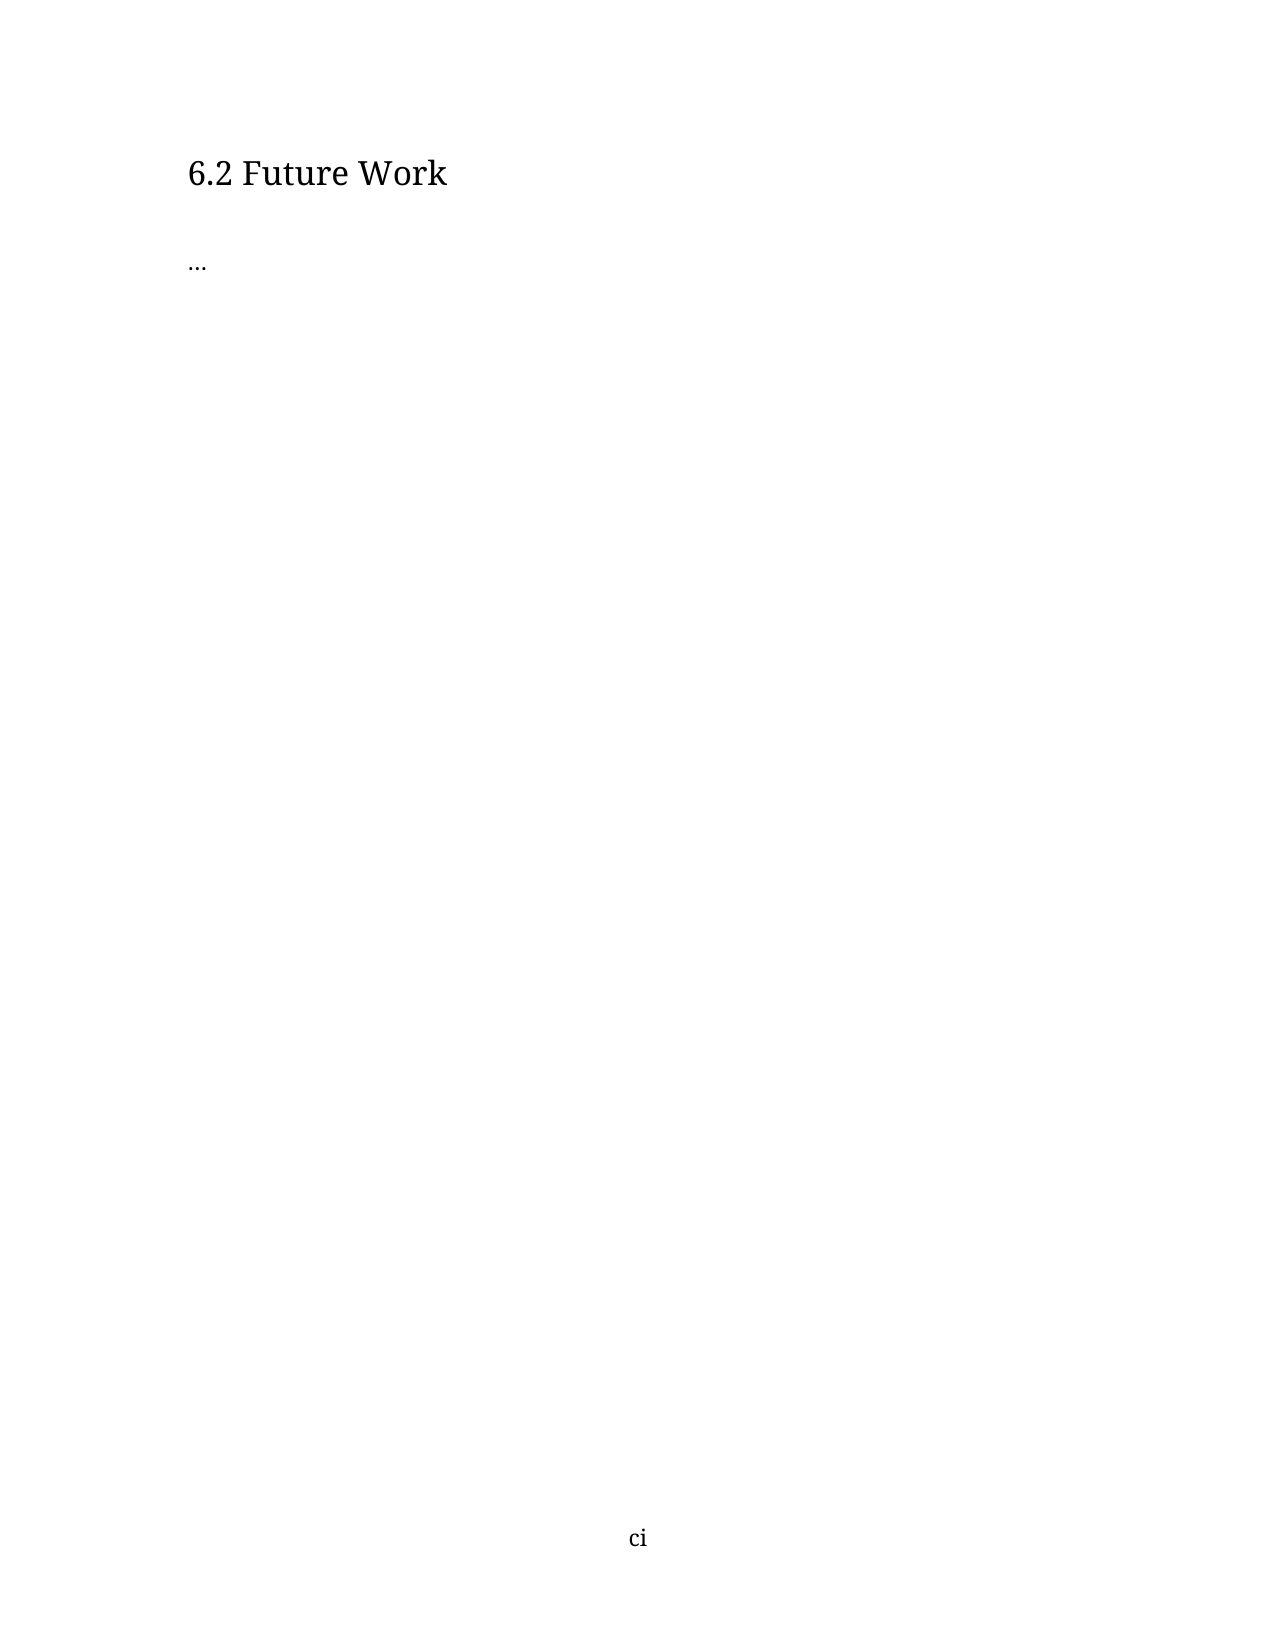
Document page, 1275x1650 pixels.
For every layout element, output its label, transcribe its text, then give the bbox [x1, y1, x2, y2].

subtitle Future Work [187, 150, 1087, 195]
text … [187, 246, 1087, 277]
